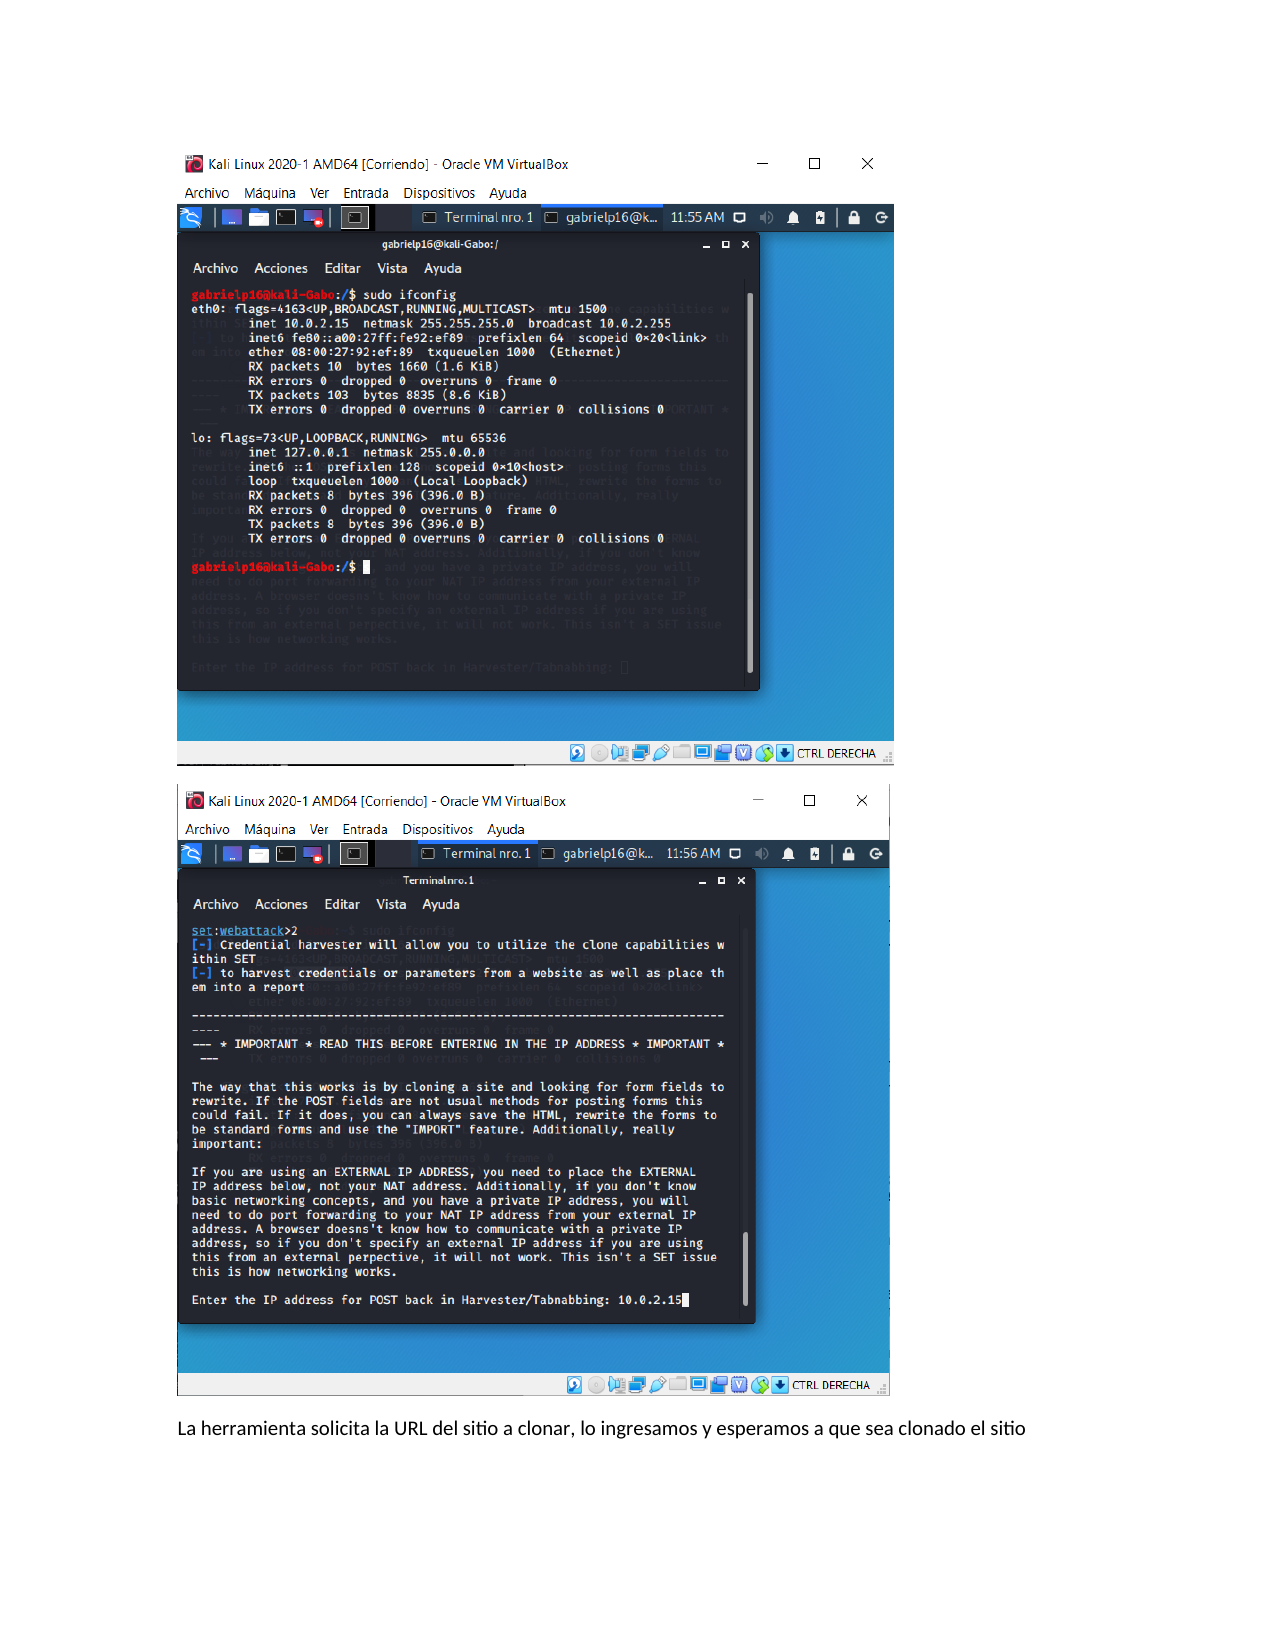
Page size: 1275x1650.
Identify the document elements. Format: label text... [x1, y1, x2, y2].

text La herramienta solicita la URL del sitio a clonar, lo ingresamos y esperamos a que sea clonado el sitio [177, 1415, 1098, 1440]
picture [177, 784, 890, 1396]
picture [177, 147, 894, 766]
